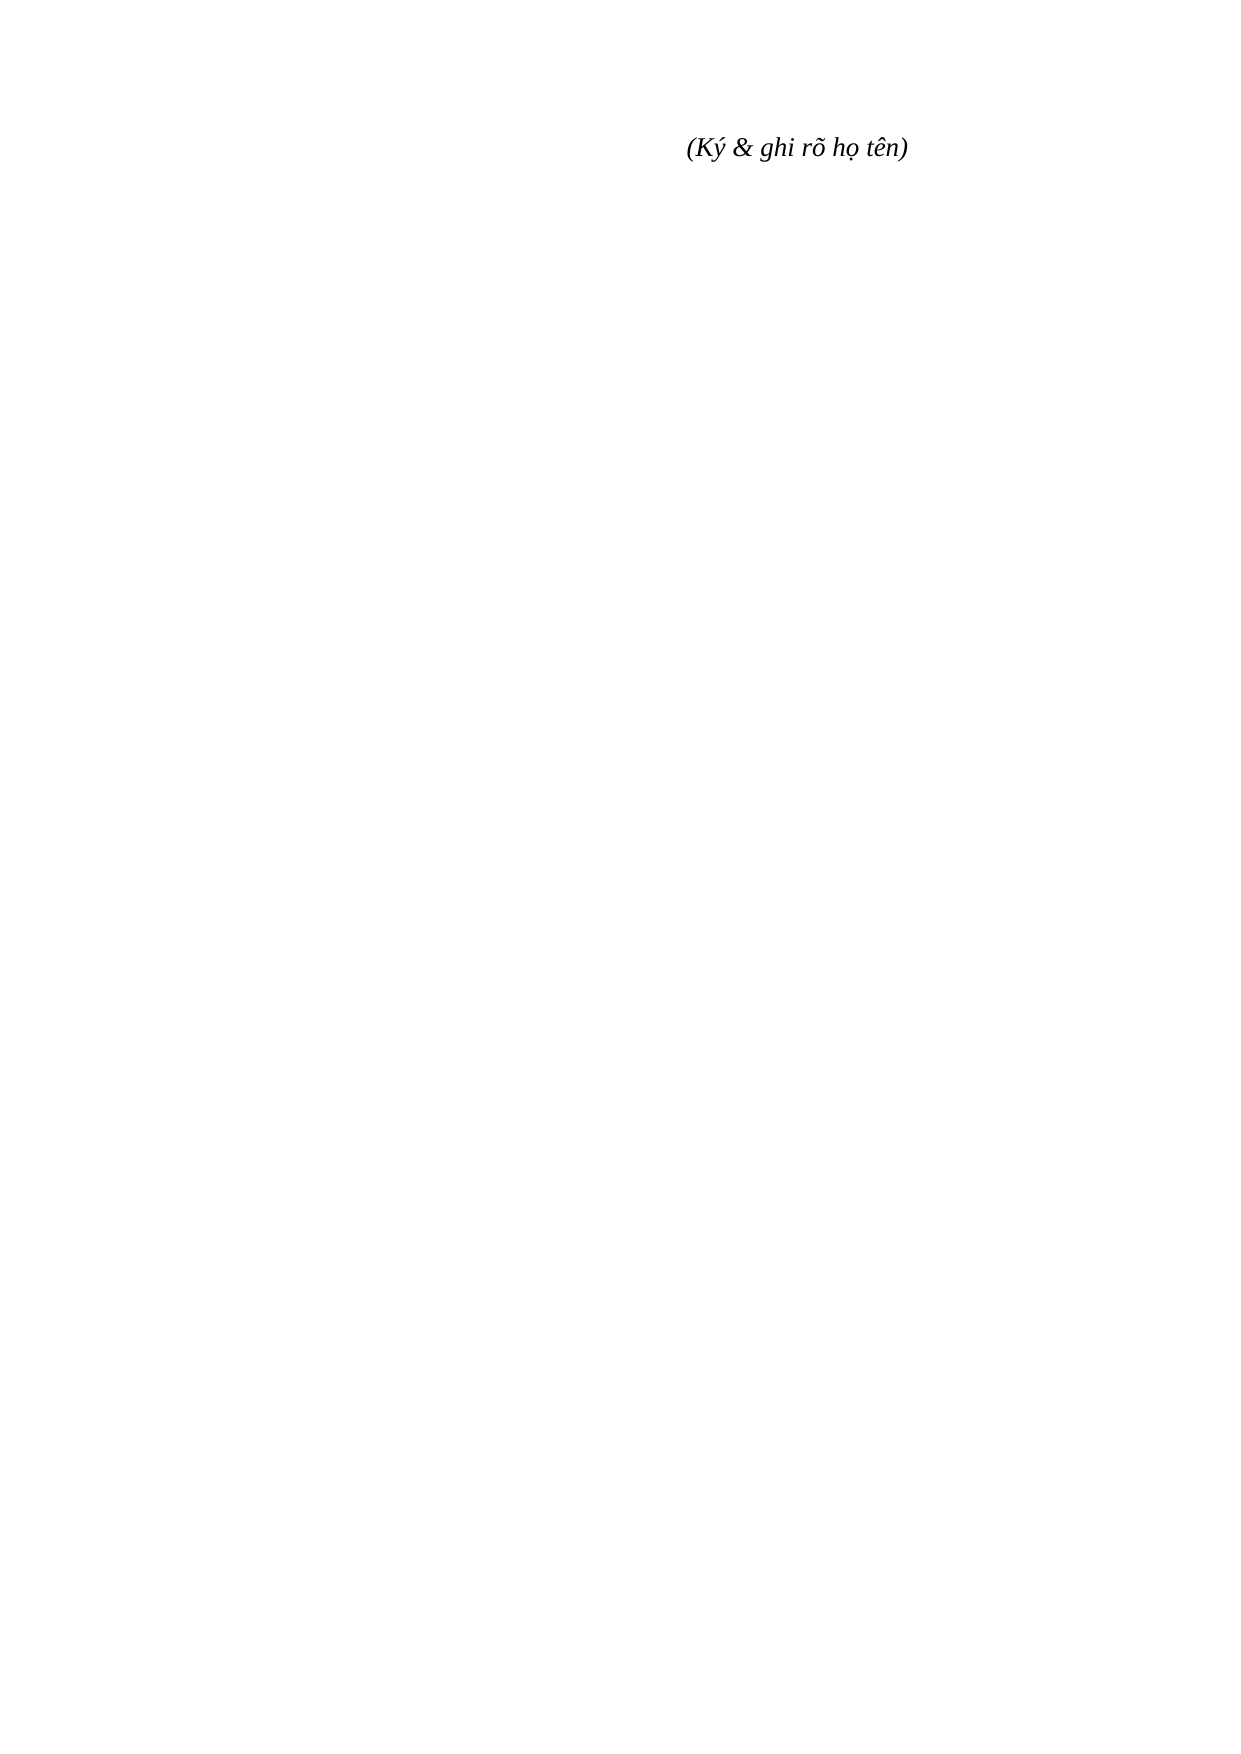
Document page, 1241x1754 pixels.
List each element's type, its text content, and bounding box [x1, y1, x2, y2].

text (Ký & ghi rõ họ tên) [472, 131, 1122, 162]
